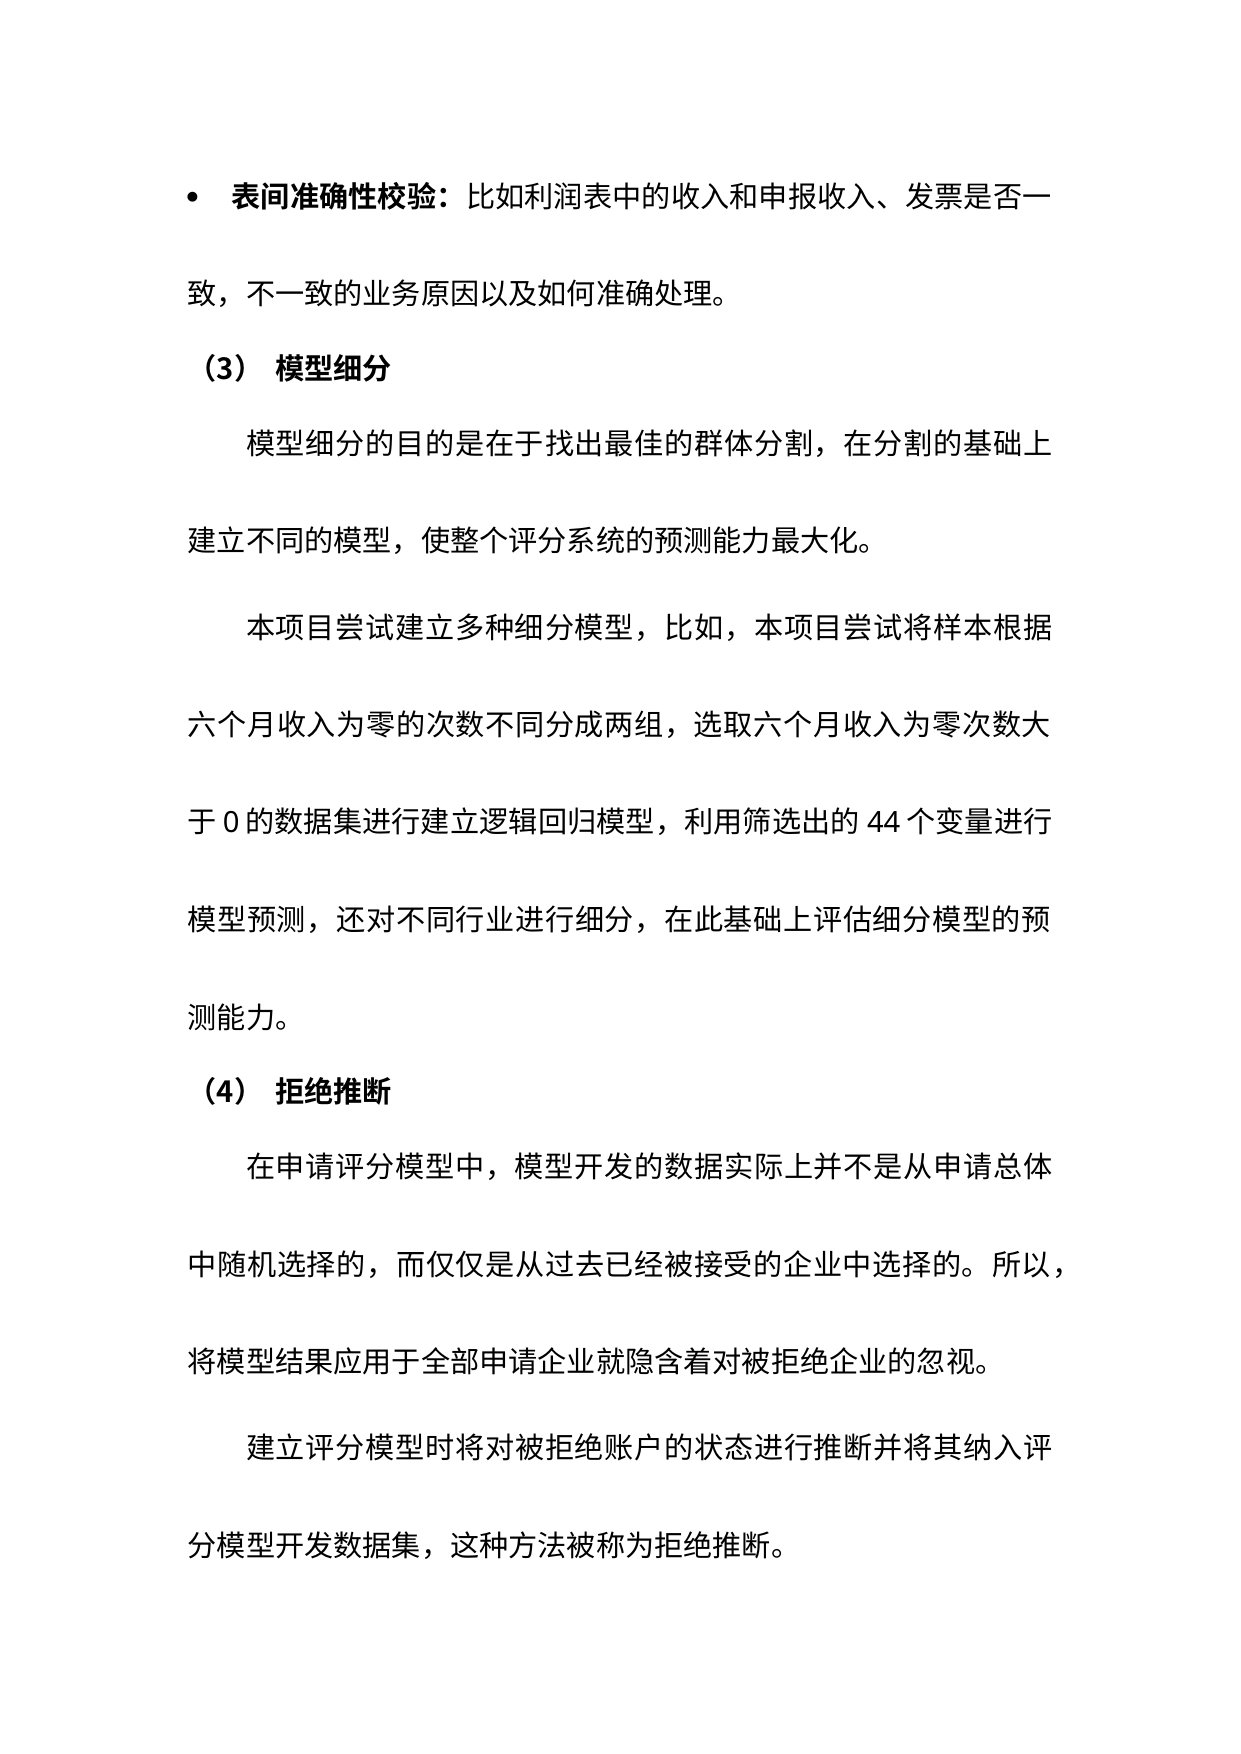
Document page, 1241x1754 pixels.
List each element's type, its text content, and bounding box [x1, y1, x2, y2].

text 模型细分的目的是在于找出最佳的群体分割，在分割的基础上建立不同的模型，使整个评分系统的预测能力最大化。 [187, 409, 1053, 572]
text 建立评分模型时将对被拒绝账户的状态进行推断并将其纳入评分模型开发数据集，这种方法被称为拒绝推断。 [187, 1414, 1053, 1576]
list 拒绝推断 [187, 1069, 1053, 1111]
text 在申请评分模型中，模型开发的数据实际上并不是从申请总体中随机选择的，而仅仅是从过去已经被接受的企业中选择的。所以，将模型结果应用于全部申请企业就隐含着对被拒绝企业的忽视。 [187, 1132, 1053, 1392]
text 本项目尝试建立多种细分模型，比如，本项目尝试将样本根据六个月收入为零的次数不同分成两组，选取六个月收入为零次数大于0的数据集进行建立逻辑回归模型，利用筛选出的44个变量进行模型预测，还对不同行业进行细分，在此基础上评估细分模型的预测能力。 [187, 593, 1053, 1048]
list 表间准确性校验：比如利润表中的收入和申报收入、发票是否一致，不一致的业务原因以及如何准确处理。 [187, 162, 1053, 324]
list 模型细分 [187, 346, 1053, 388]
